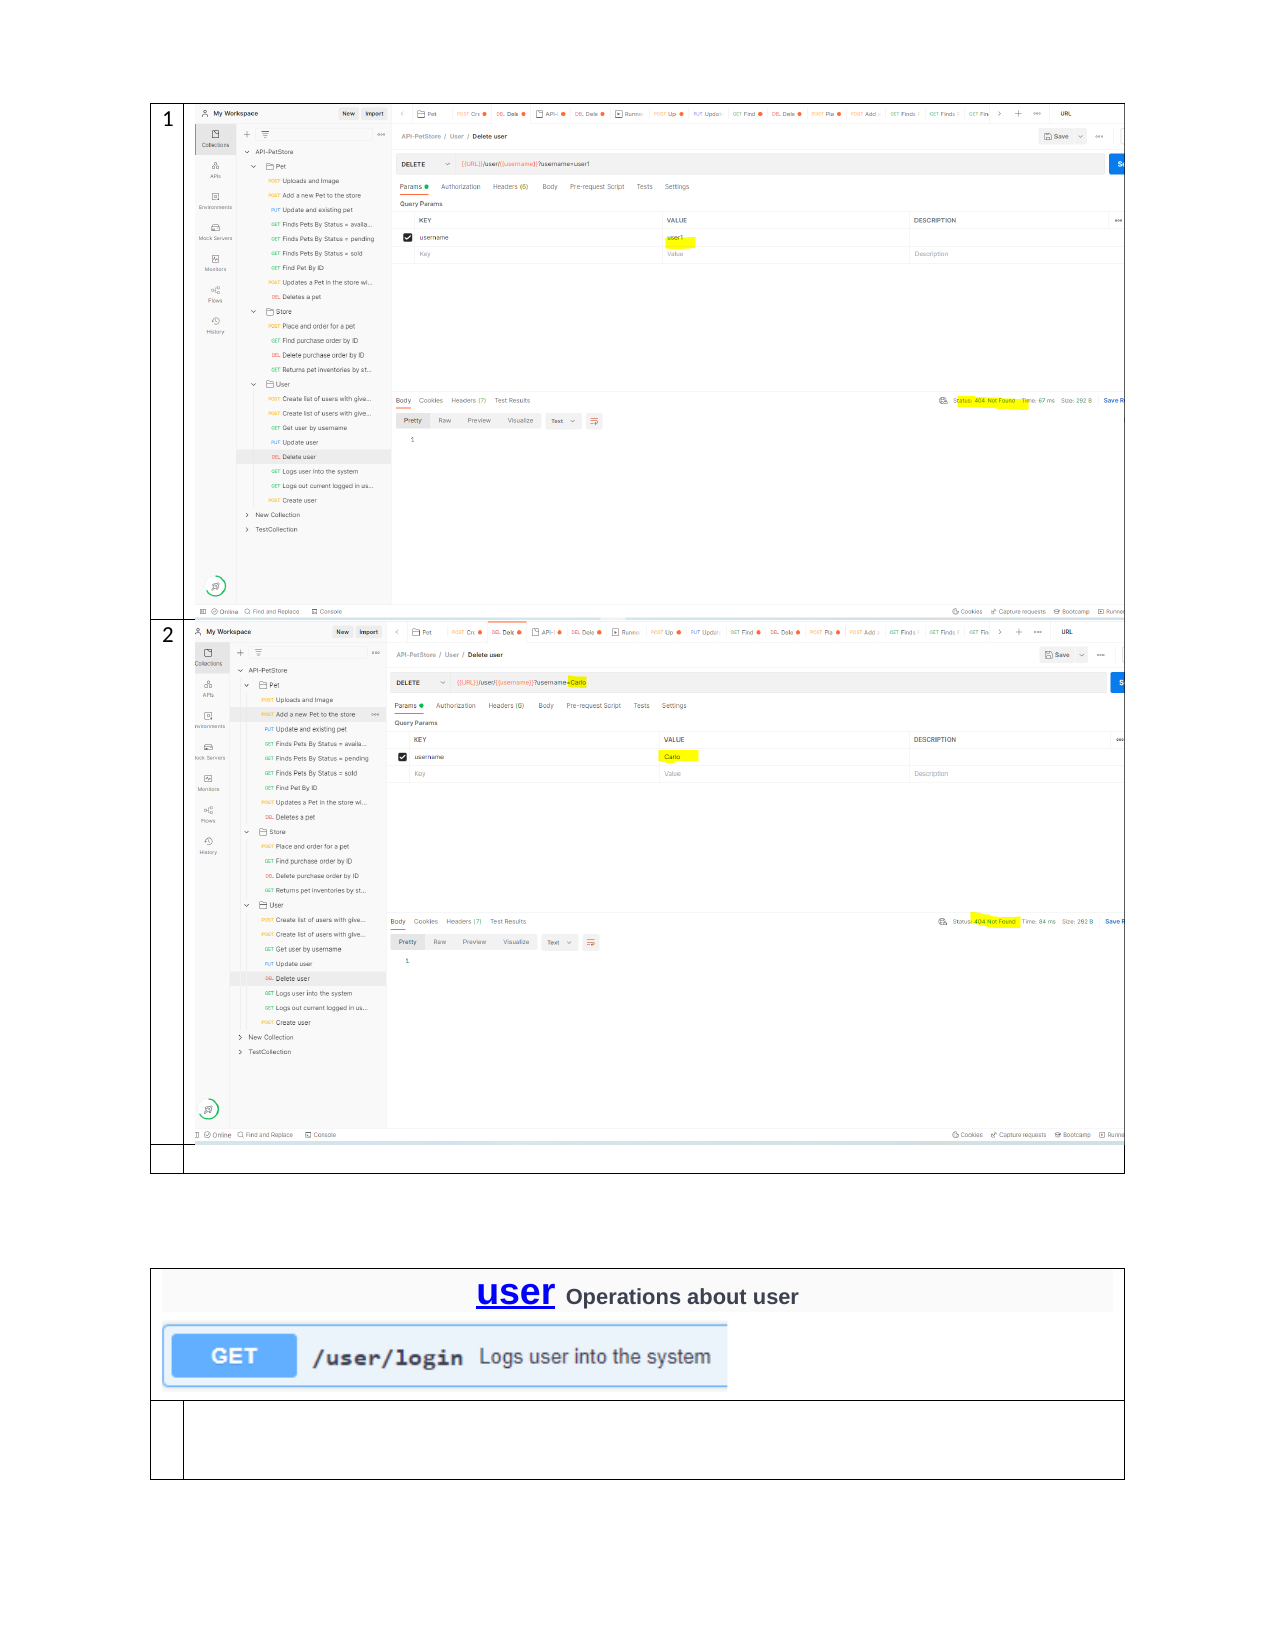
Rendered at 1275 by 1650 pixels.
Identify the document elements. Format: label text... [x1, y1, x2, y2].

table_cell [184, 1401, 1124, 1478]
table_cell [151, 1401, 183, 1478]
table_cell [184, 104, 195, 619]
table_cell 2 [151, 620, 183, 1144]
table_cell 1 [151, 104, 183, 619]
picture [161, 1320, 728, 1392]
table_cell [184, 1145, 1124, 1173]
picture [195, 104, 1125, 1145]
table_cell [151, 1145, 183, 1173]
table_header user Operations about user [151, 1269, 1124, 1400]
table_cell [184, 620, 195, 1144]
